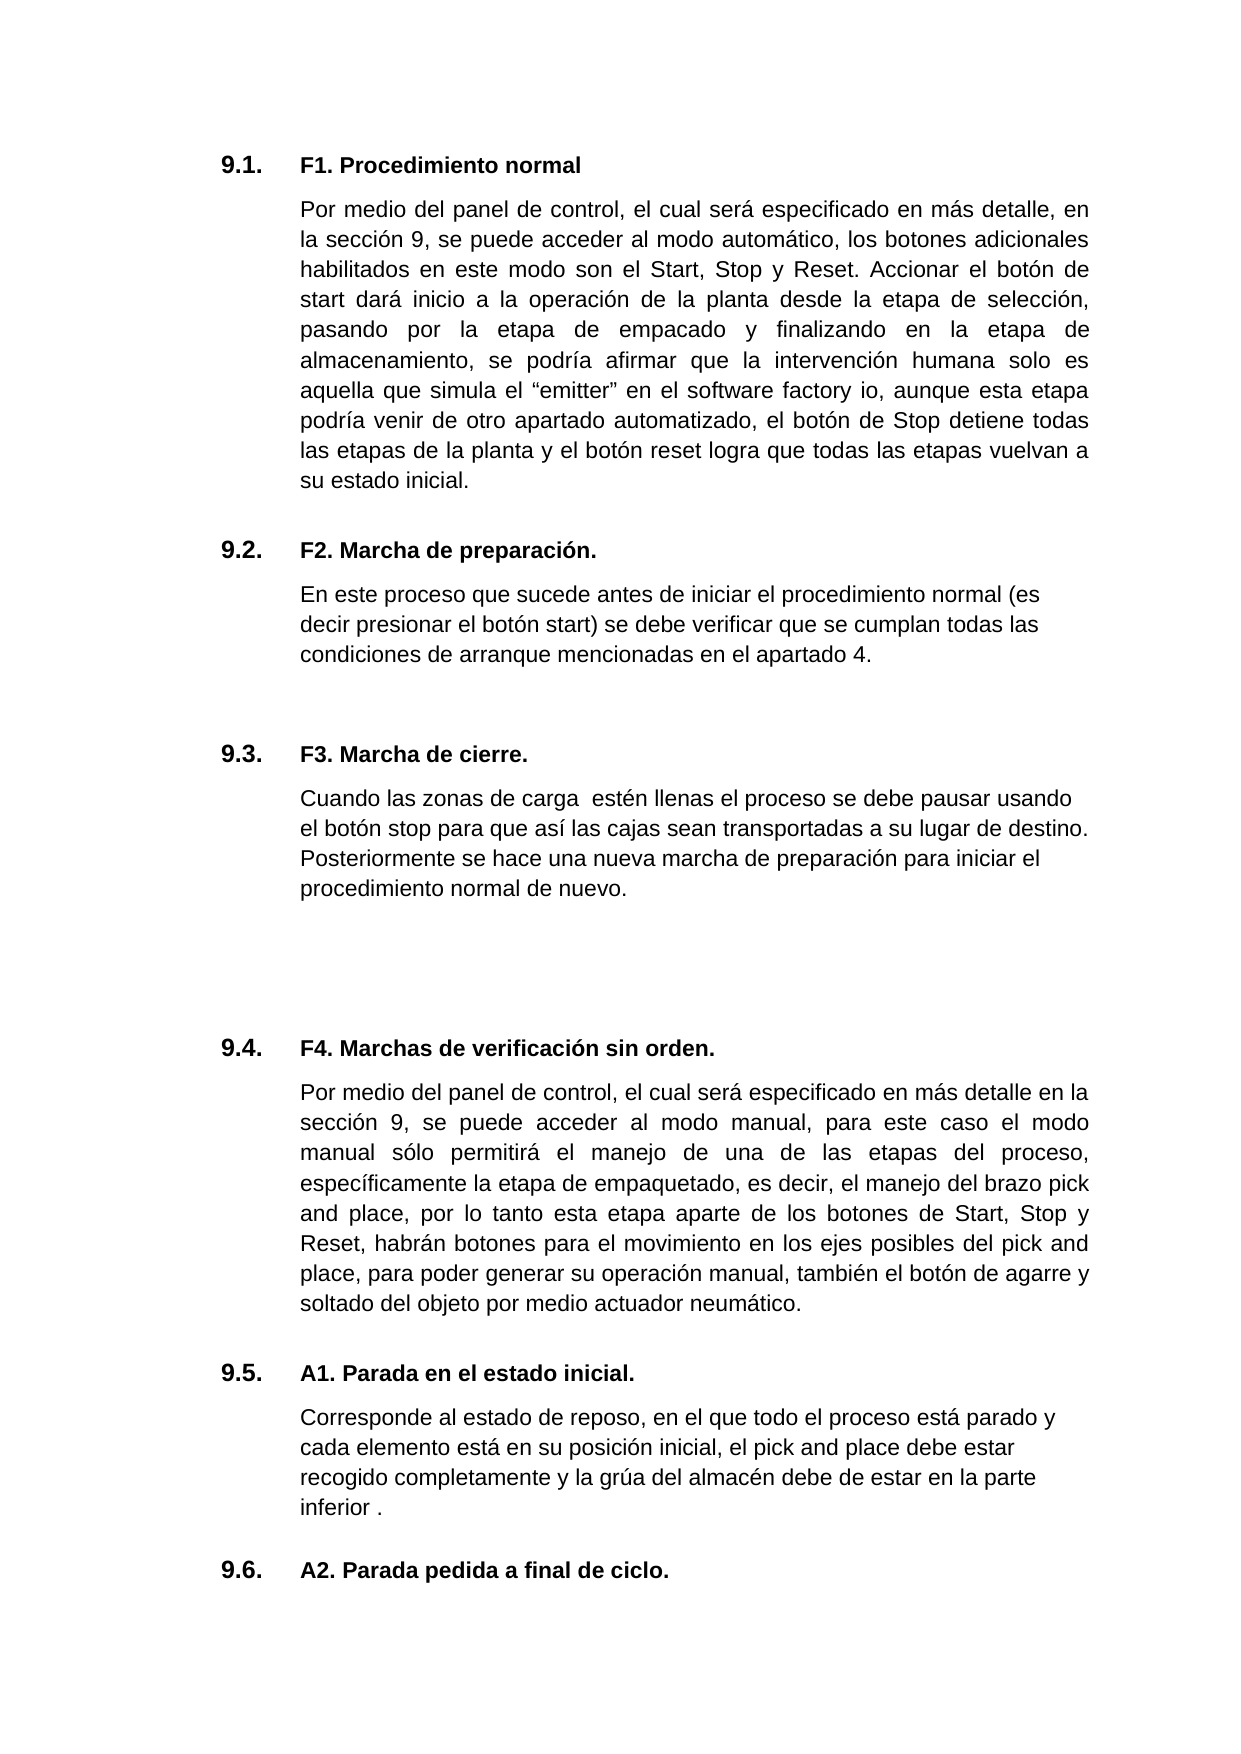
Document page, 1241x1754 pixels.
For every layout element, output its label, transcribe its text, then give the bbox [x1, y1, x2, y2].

text En este proceso que sucede antes de iniciar el procedimiento normal (es decir presionar el botón start) se debe verificar que se cumplan todas las condiciones de arranque mencionadas en el apartado 4. [300, 581, 1090, 667]
text Cuando las zonas de carga estén llenas el proceso se debe pausar usando el botón stop para que así las cajas sean transportadas a su lugar de destino. Posteriormente se hace una nueva marcha de preparación para iniciar el procedimiento normal de nuevo. [300, 784, 1090, 901]
subtitle A1. Parada en el estado inicial. [262, 1358, 1090, 1387]
list A2. Parada pedida a final de ciclo. [262, 1555, 1090, 1583]
text Por medio del panel de control, el cual será especificado en más detalle, en la sección 9, se puede acceder al modo automático, los botones adicionales habilitados en este modo son el Start, Stop y Reset. Accionar el botón de start dará inicio a la operación de la planta desde la etapa de selección, pasando por la etapa de empacado y finalizando en la etapa de almacenamiento, se podría afirmar que la intervención humana solo es aquella que simula el “emitter” en el software factory io, aunque esta etapa podría venir de otro apartado automatizado, el botón de Stop detiene todas las etapas de la planta y el botón reset logra que todas las etapas vuelvan a su estado inicial. [300, 196, 1090, 494]
subtitle F4. Marchas de verificación sin orden. [262, 1033, 1090, 1062]
subtitle F3. Marcha de cierre. [262, 739, 1090, 768]
subtitle F1. Procedimiento normal [262, 150, 1090, 179]
text Corresponde al estado de reposo, en el que todo el proceso está parado y cada elemento está en su posición inicial, el pick and place debe estar recogido completamente y la grúa del almacén debe de estar en la parte inferior . [300, 1404, 1090, 1521]
subtitle F2. Marcha de preparación. [262, 535, 1090, 564]
text Por medio del panel de control, el cual será especificado en más detalle en la sección 9, se puede acceder al modo manual, para este caso el modo manual sólo permitirá el manejo de una de las etapas del proceso, específicamente la etapa de empaquetado, es decir, el manejo del brazo pick and place, por lo tanto esta etapa aparte de los botones de Start, Stop y Reset, habrán botones para el movimiento en los ejes posibles del pick and place, para poder generar su operación manual, también el botón de agarre y soltado del objeto por medio actuador neumático. [300, 1079, 1090, 1317]
